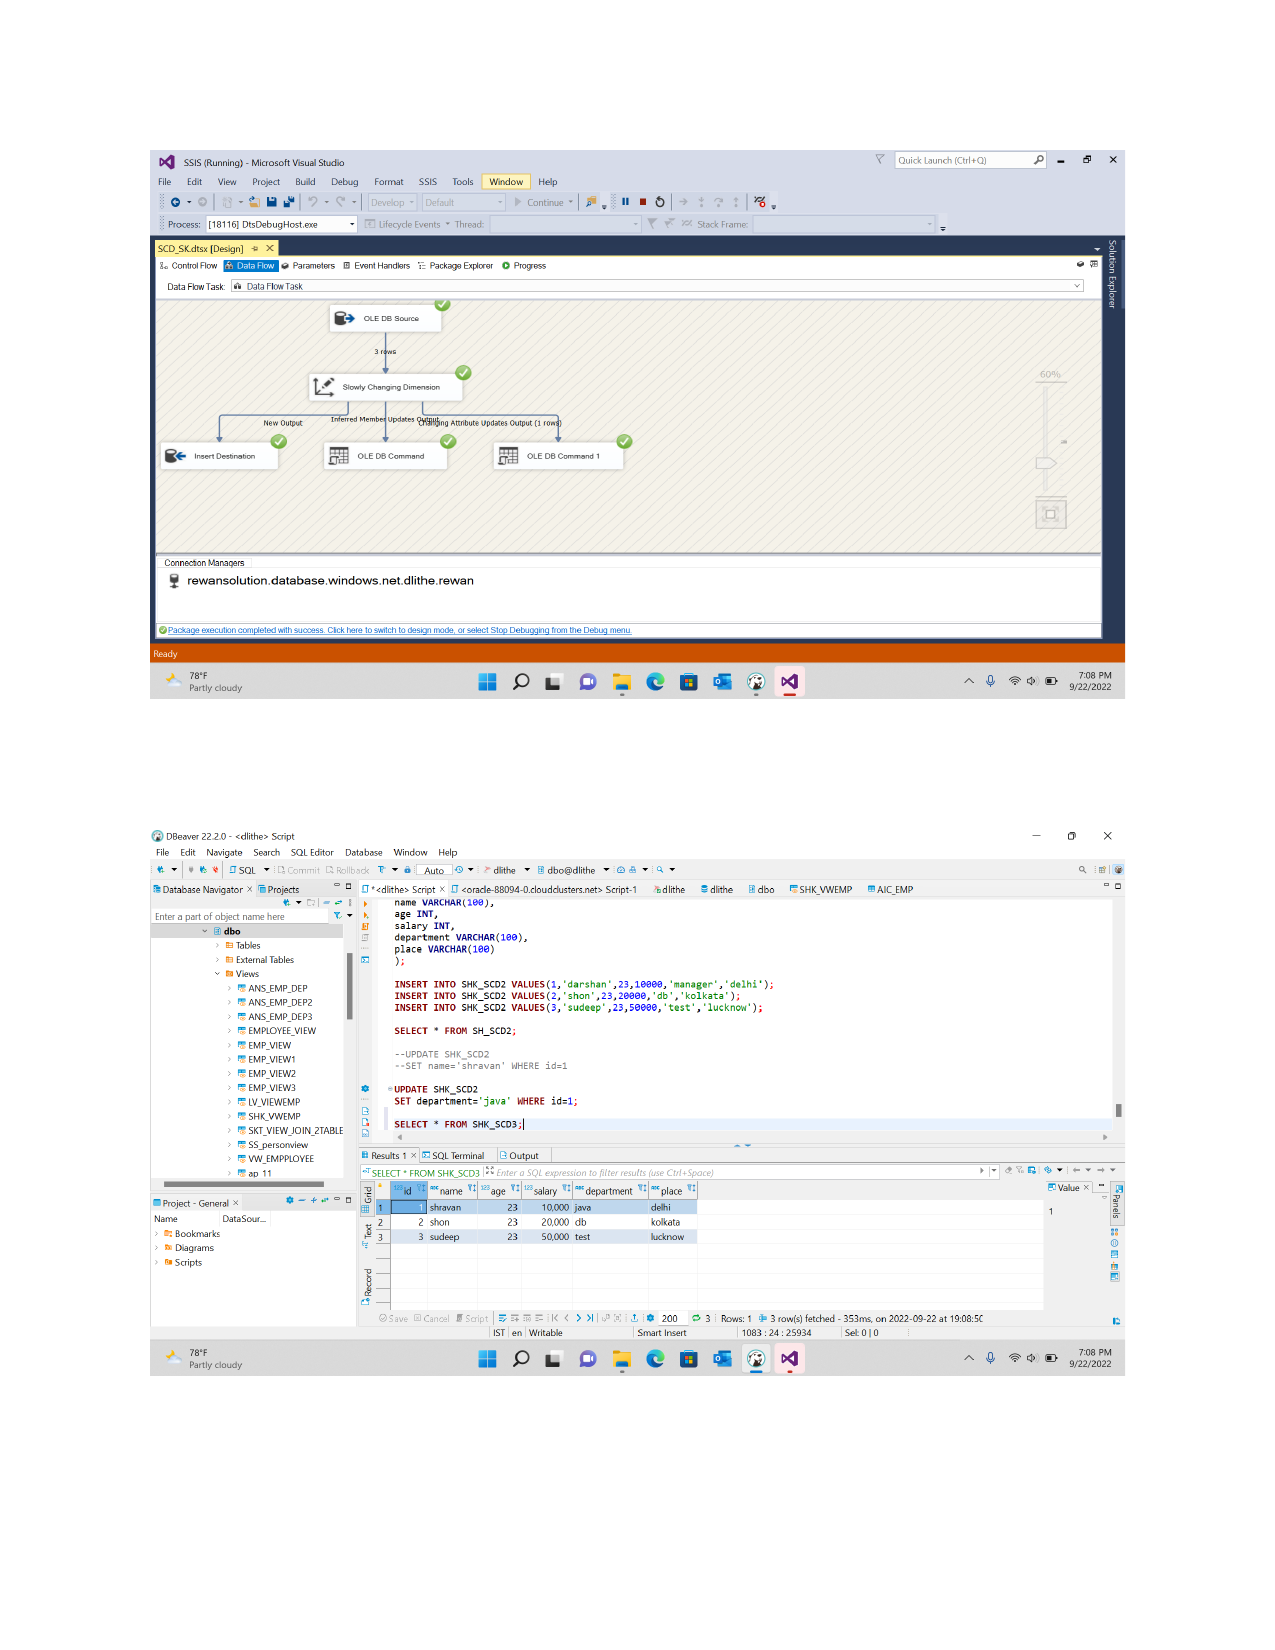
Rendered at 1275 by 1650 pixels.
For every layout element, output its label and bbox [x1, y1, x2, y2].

picture [150, 827, 1125, 1376]
picture [150, 150, 1125, 699]
